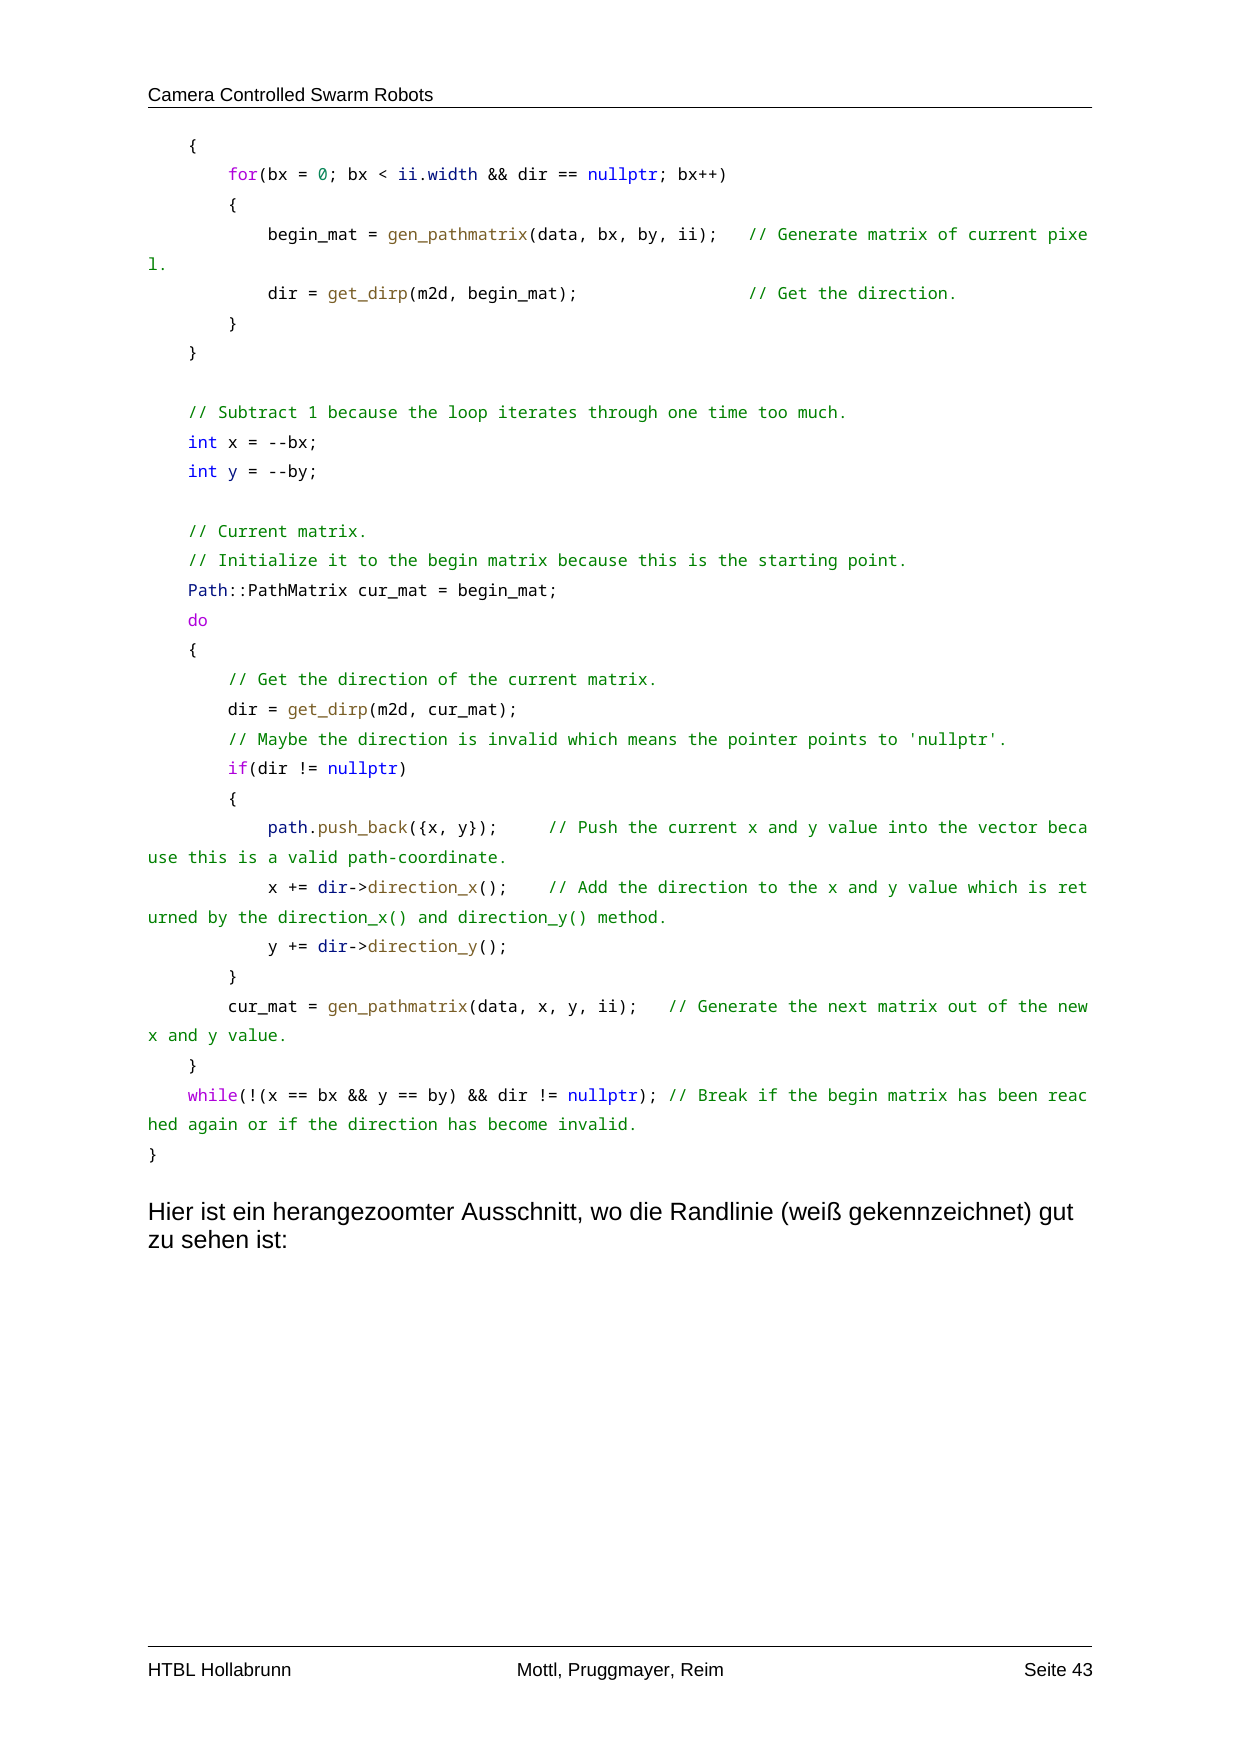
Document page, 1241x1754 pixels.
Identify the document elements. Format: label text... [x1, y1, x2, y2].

text // Maybe the direction is invalid which means the pointer points to 'nullptr'. [148, 720, 1092, 750]
text // Initialize it to the begin matrix because this is the starting point. [148, 542, 1092, 572]
text // Get the direction of the current matrix. [148, 661, 1092, 690]
text x += dir->direction_x(); // Add the direction to the x and y value which is returned by the direction_x() and direction_y() method. [148, 868, 1092, 928]
text do [148, 601, 1092, 631]
text { [148, 126, 1092, 156]
text begin_mat = gen_pathmatrix(data, bx, by, ii); // Generate matrix of current pixel. [148, 215, 1092, 275]
text y += dir->direction_y(); [148, 928, 1092, 958]
text Hier ist ein herangezoomter Ausschnitt, wo die Randlinie (weiß gekennzeichnet) gut zu sehen ist: [148, 1197, 1092, 1254]
text // Current matrix. [148, 512, 1092, 542]
text { [148, 779, 1092, 809]
text while(!(x == bx && y == by) && dir != nullptr); // Break if the begin matrix has been reached again or if the direction has become invalid. [148, 1076, 1092, 1136]
text Path::PathMatrix cur_mat = begin_mat; [148, 572, 1092, 601]
text if(dir != nullptr) [148, 750, 1092, 779]
text { [148, 631, 1092, 661]
text int y = --by; [148, 453, 1092, 483]
text } [148, 958, 1092, 987]
text } [148, 1047, 1092, 1076]
text path.push_back({x, y}); // Push the current x and y value into the vector because this is a valid path-coordinate. [148, 809, 1092, 868]
text // Subtract 1 because the loop iterates through one time too much. [148, 393, 1092, 423]
text for(bx = 0; bx < ii.width && dir == nullptr; bx++) [148, 156, 1092, 186]
text int x = --bx; [148, 423, 1092, 453]
text dir = get_dirp(m2d, cur_mat); [148, 690, 1092, 720]
text } [148, 334, 1092, 364]
text } [148, 304, 1092, 334]
text cur_mat = gen_pathmatrix(data, x, y, ii); // Generate the next matrix out of the new x and y value. [148, 987, 1092, 1047]
text } [148, 1136, 1092, 1165]
text { [148, 186, 1092, 215]
text dir = get_dirp(m2d, begin_mat); // Get the direction. [148, 275, 1092, 304]
